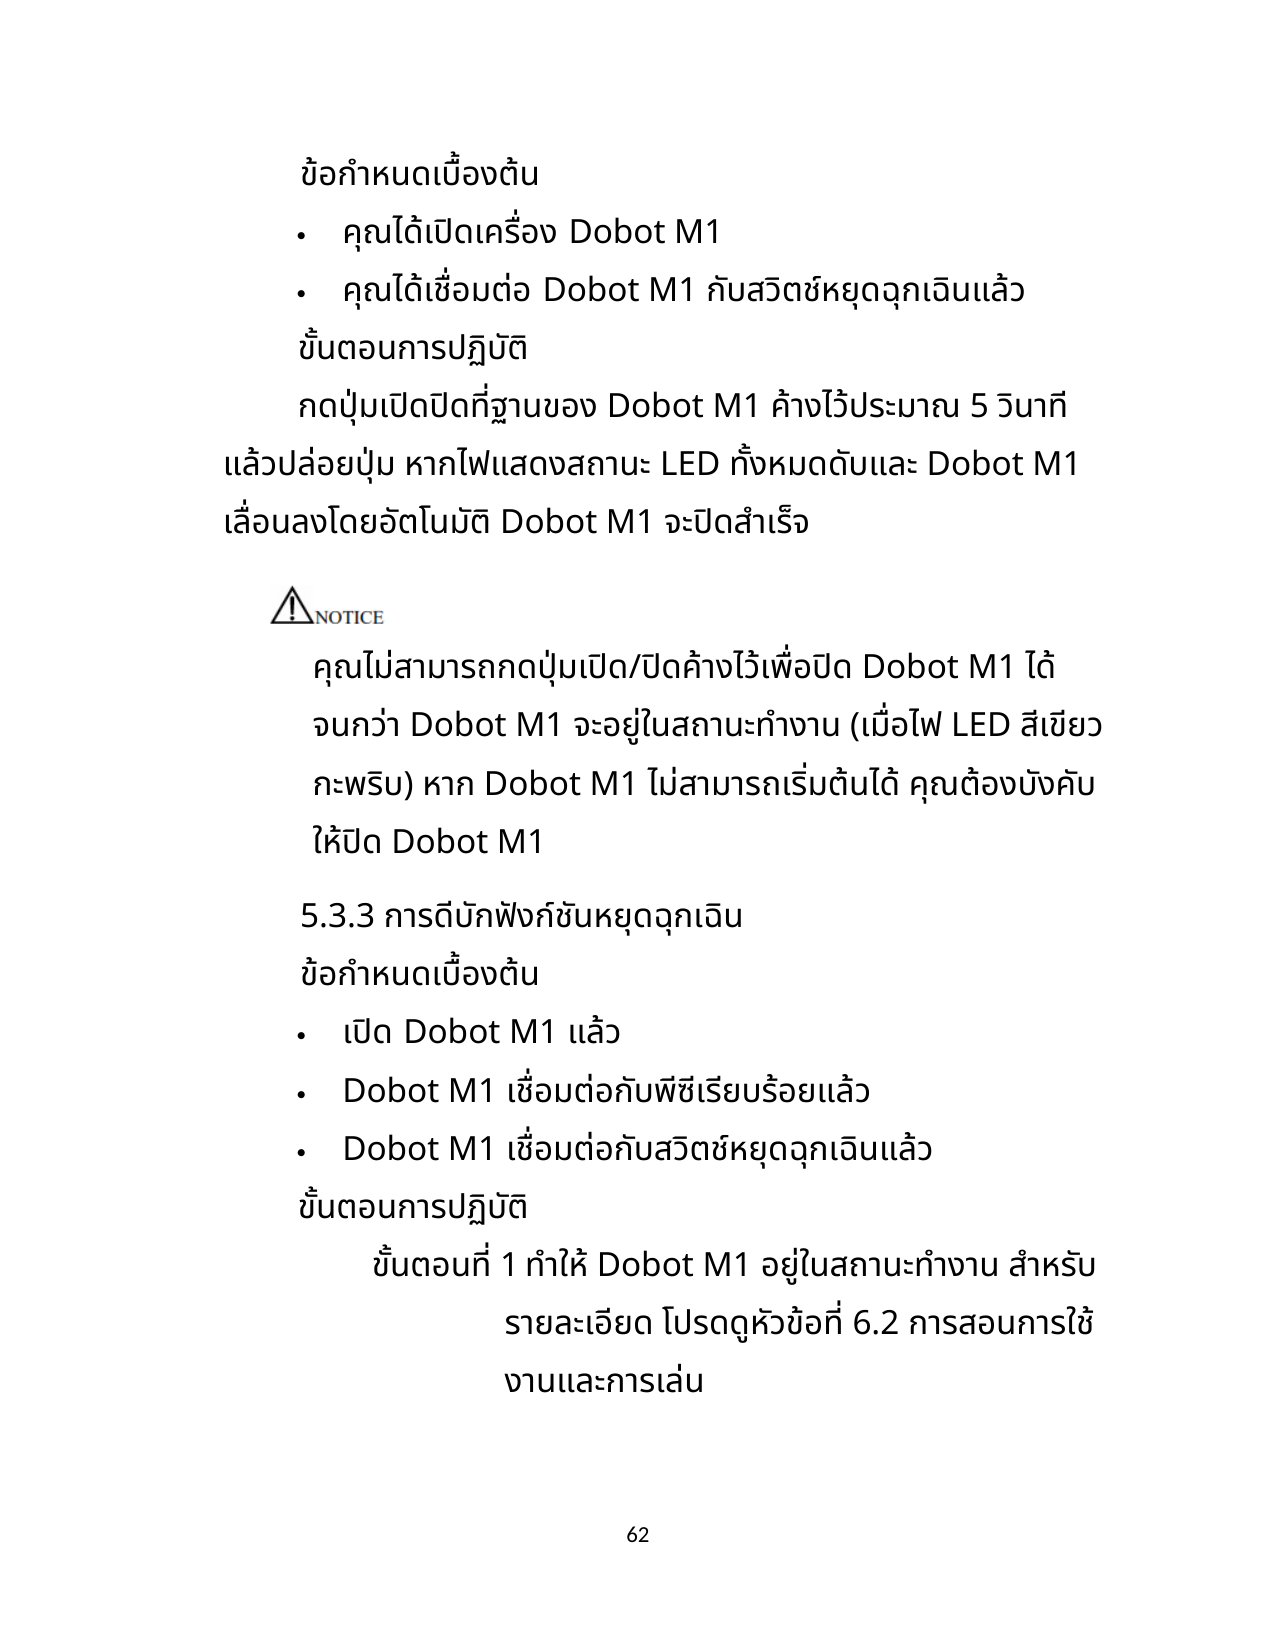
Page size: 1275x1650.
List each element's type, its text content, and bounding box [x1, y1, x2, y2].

subtitle กดปุ่มเปิดปิดที่ฐานของ Dobot M1 ค้างไว้ประมาณ 5 วินาที แล้วปล่อยปุ่ม หากไฟแสดงสถานะ LED ทั้งหมดดับและ Dobot M1 เลื่อนลงโดยอัตโนมัติ Dobot M1 จะปิดสำเร็จ [223, 382, 1125, 549]
subtitle ข้อกำหนดเบื้องต้น [225, 950, 1125, 1001]
text คุณไม่สามารถกดปุ่มเปิด/ปิดค้างไว้เพื่อปิด Dobot M1 ได้จนกว่า Dobot M1 จะอยู่ในสถานะทำงาน (เมื่อไฟ LED สีเขียวกะพริบ) หาก Dobot M1 ไม่สามารถเริ่มต้นได้ คุณต้องบังคับให้ปิด Dobot M1 [312, 643, 1125, 868]
list คุณได้เชื่อมต่อ Dobot M1 กับสวิตช์หยุดฉุกเฉินแล้ว [298, 266, 1125, 317]
list Dobot M1 เชื่อมต่อกับพีซีเรียบร้อยแล้ว [298, 1066, 1125, 1117]
list Dobot M1 เชื่อมต่อกับสวิตช์หยุดฉุกเฉินแล้ว [298, 1124, 1125, 1175]
subtitle ขั้นตอนการปฏิบัติ [223, 324, 1125, 374]
subtitle ข้อกำหนดเบื้องต้น [225, 150, 1125, 200]
subtitle ขั้นตอนการปฏิบัติ [223, 1183, 1125, 1233]
list เปิด Dobot M1 แล้ว [298, 1008, 1125, 1059]
list คุณได้เปิดเครื่อง Dobot M1 [298, 208, 1125, 258]
picture [268, 581, 406, 639]
text ขั้นตอนที่ 1 ทำให้ Dobot M1 อยู่ในสถานะทำงาน สำหรับรายละเอียด โปรดดูหัวข้อที่ 6.2 การสอนการใช้งานและการเล่น [372, 1241, 1125, 1407]
text 5.3.3 การดีบักฟังก์ชันหยุดฉุกเฉิน [225, 892, 1125, 943]
